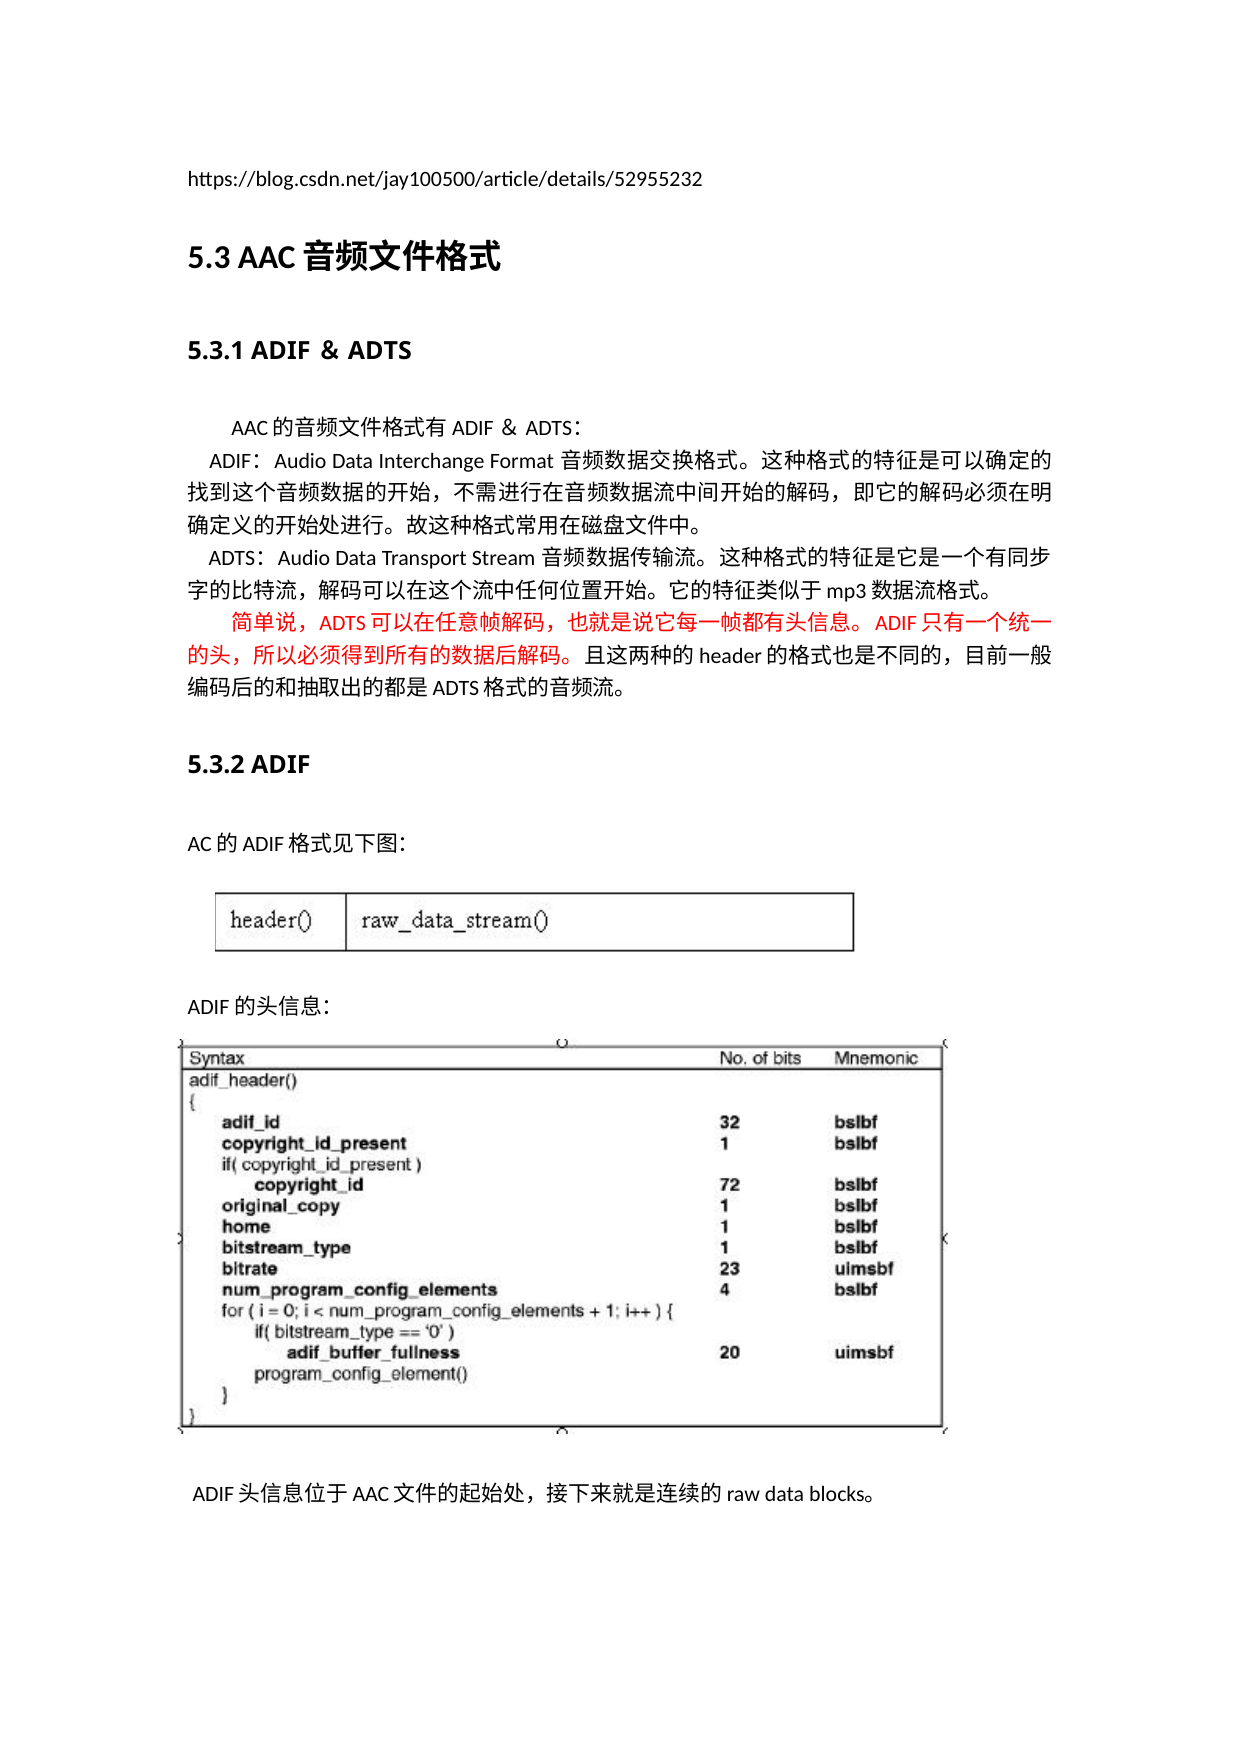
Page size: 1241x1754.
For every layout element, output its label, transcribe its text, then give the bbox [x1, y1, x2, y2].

list https://blog.csdn.net/jay100500/article/details/52955232 [187, 162, 1053, 194]
text ADIF：Audio Data Interchange Format 音频数据交换格式。这种格式的特征是可以确定的找到这个音频数据的开始，不需进行在音频数据流中间开始的解码，即它的解码必须在明确定义的开始处进行。故这种格式常用在磁盘文件中。 [187, 442, 1053, 540]
picture [215, 888, 856, 955]
picture [177, 1039, 948, 1434]
subtitle 5.3.1 ADIF ＆ ADTS [187, 316, 1053, 381]
text ADIF头信息位于AAC文件的起始处，接下来就是连续的 raw data blocks。 [187, 1476, 1053, 1508]
text 简单说，ADTS可以在任意帧解码，也就是说它每一帧都有头信息。ADIF只有一个统一的头，所以必须得到所有的数据后解码。且这两种的header的格式也是不同的，目前一般编码后的和抽取出的都是ADTS格式的音频流。 [187, 605, 1053, 702]
text AC的ADIF格式见下图： [187, 826, 1053, 858]
subtitle 5.3.2 ADIF [187, 732, 1053, 797]
text ADIF 的头信息： [187, 988, 1053, 1021]
text ADTS：Audio Data Transport Stream 音频数据传输流。这种格式的特征是它是一个有同步字的比特流，解码可以在这个流中任何位置开始。它的特征类似于mp3数据流格式。 [187, 540, 1053, 605]
text AAC的音频文件格式有ADIF ＆ ADTS： [187, 410, 1053, 442]
subtitle 5.3 AAC音频文件格式 [187, 222, 1053, 287]
